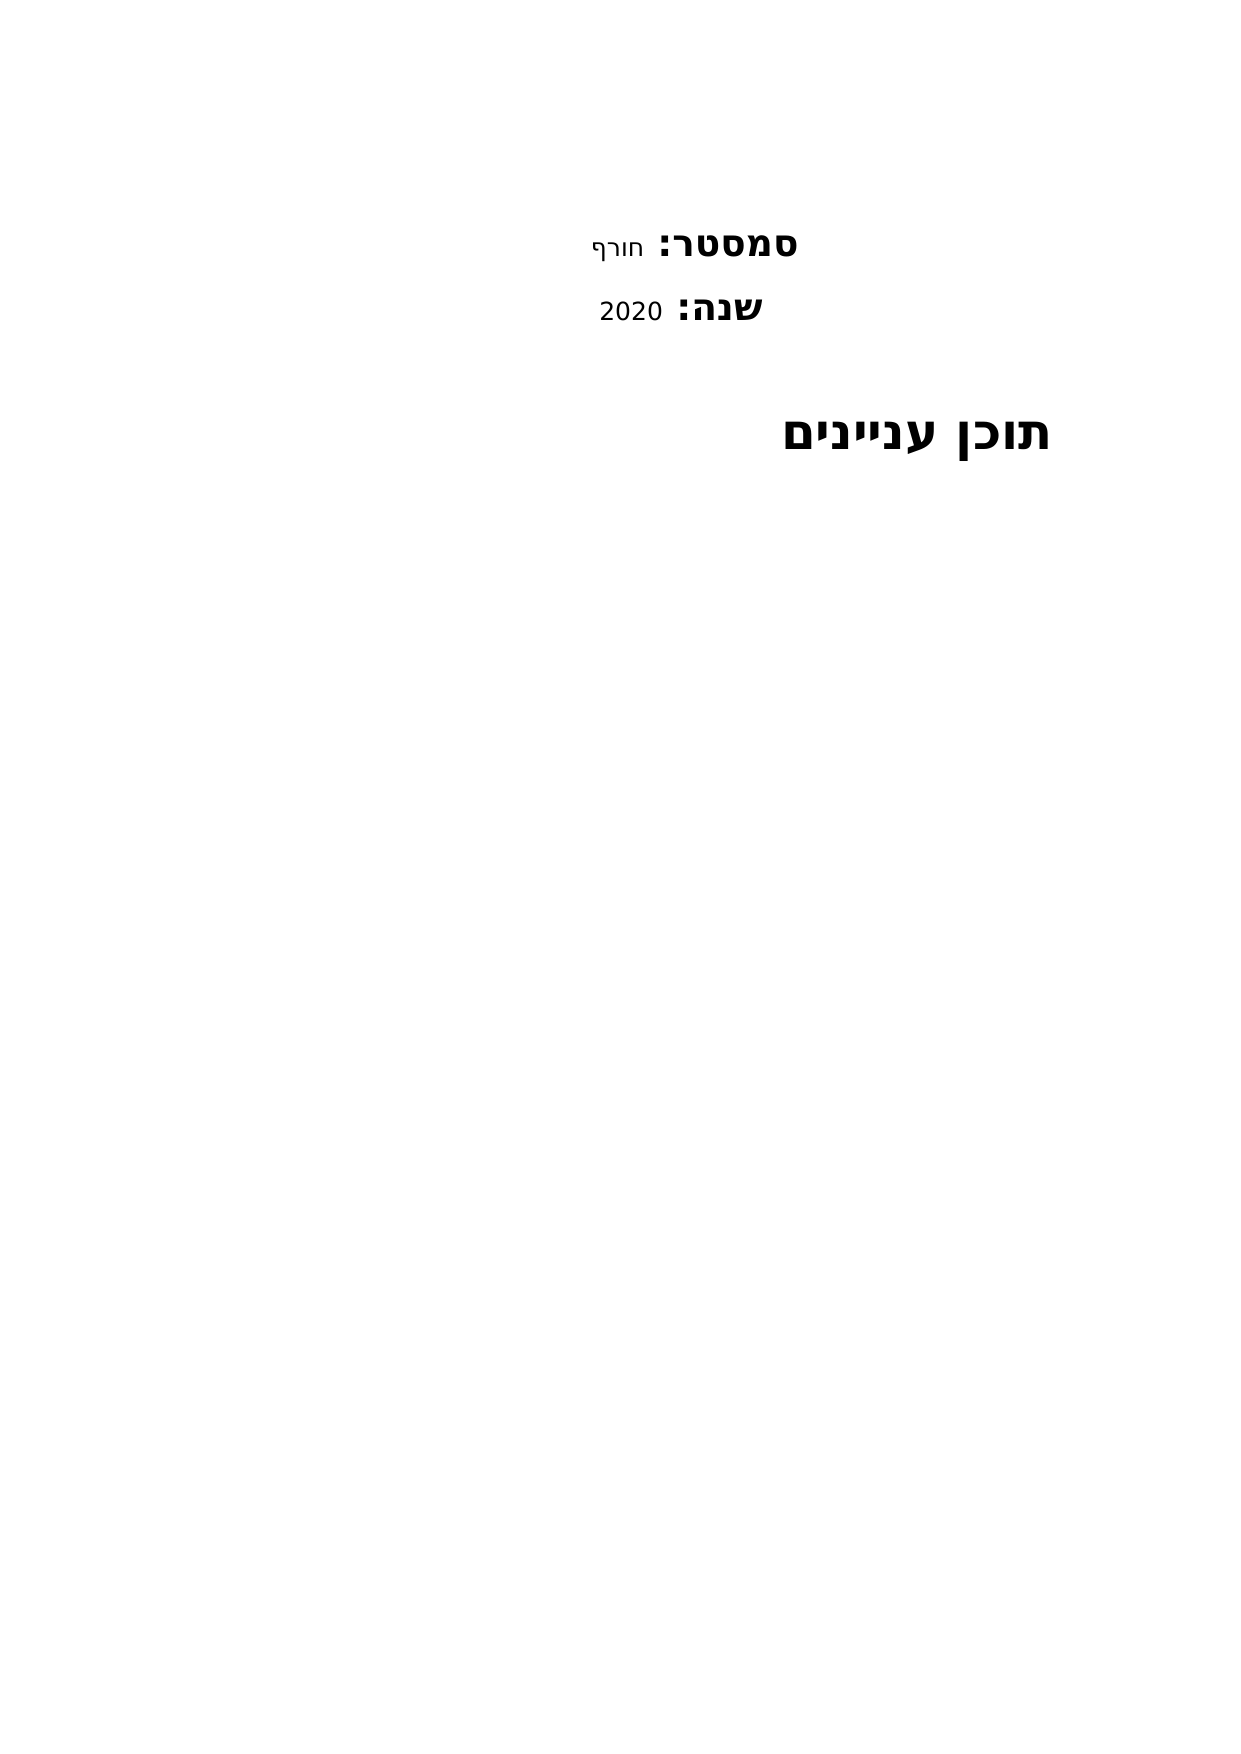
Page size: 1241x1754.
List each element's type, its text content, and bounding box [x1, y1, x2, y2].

text שנה: 2020 [187, 286, 903, 329]
text סמסטר: חורף [187, 222, 903, 265]
text תוכן עניינים [187, 403, 1053, 461]
